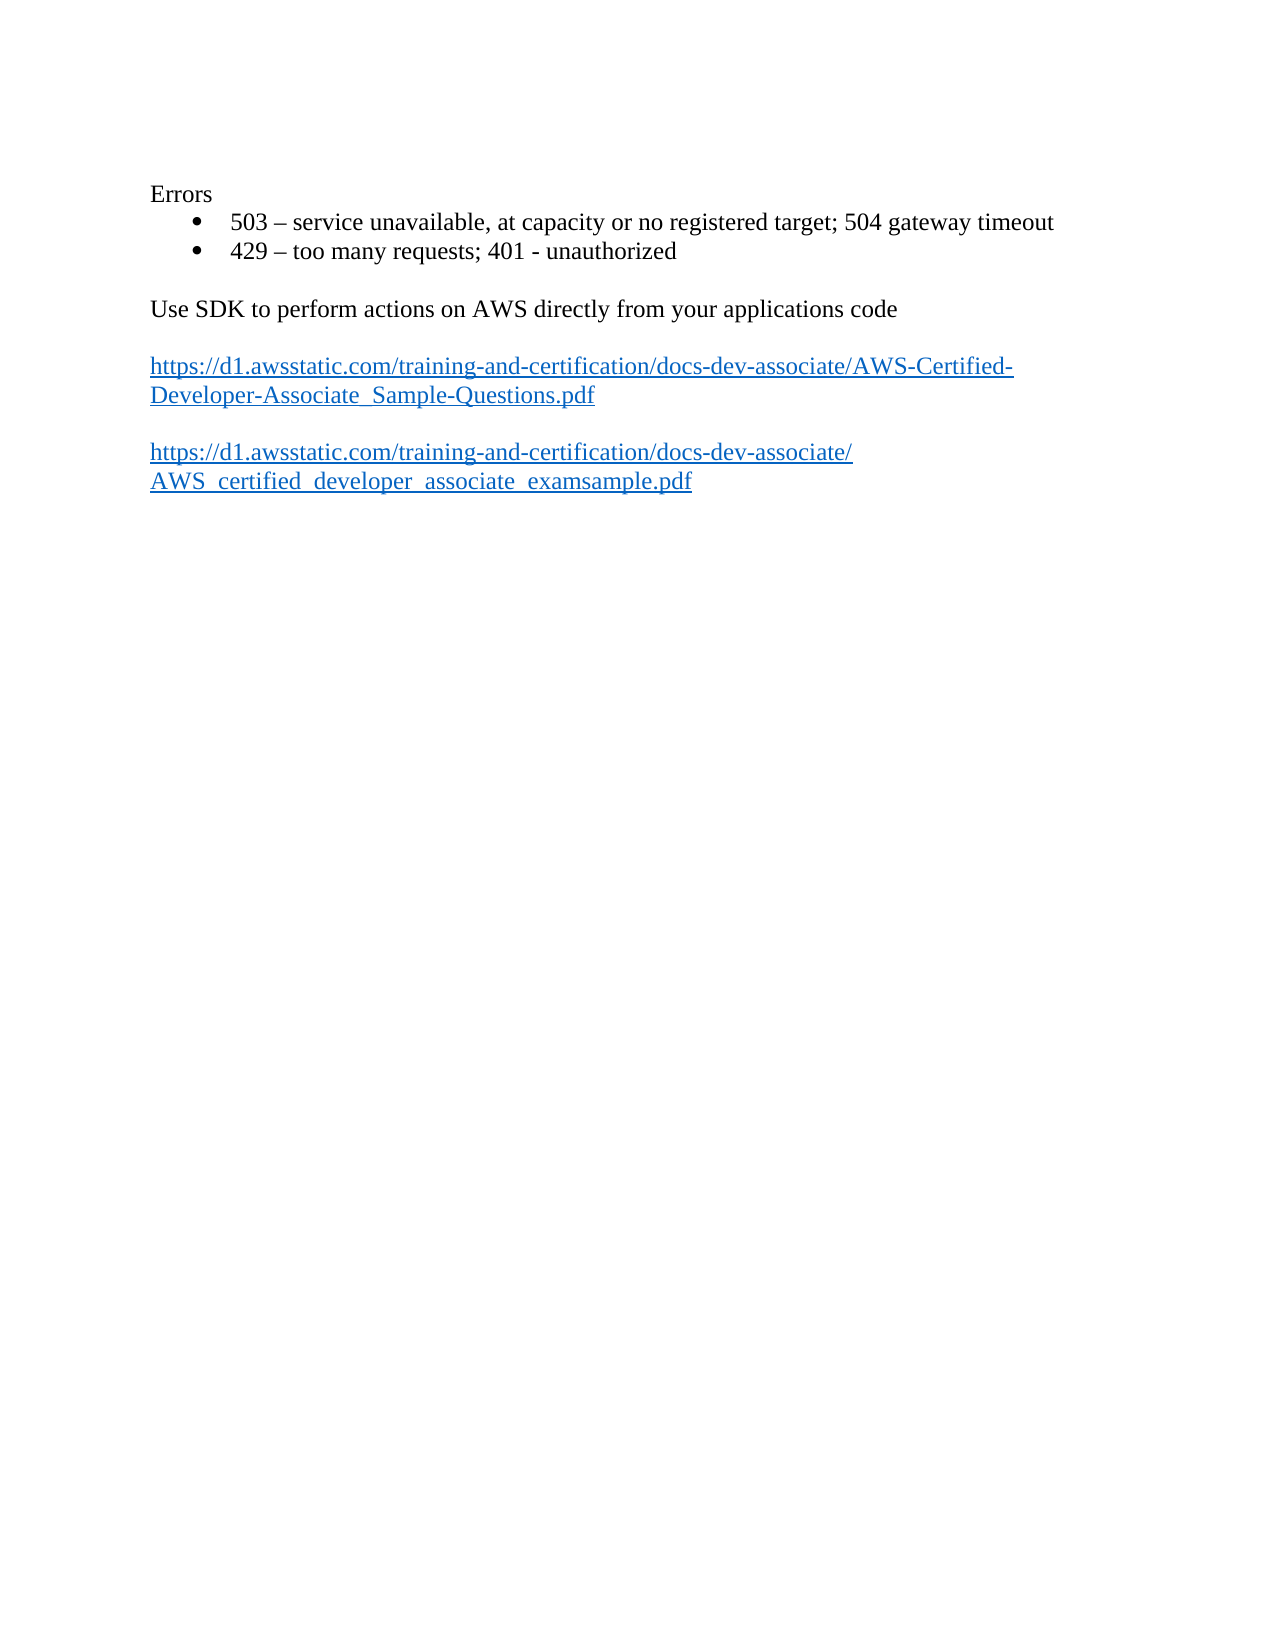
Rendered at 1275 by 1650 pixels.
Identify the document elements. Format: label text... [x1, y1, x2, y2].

text Errors [150, 179, 1125, 207]
list 503 – service unavailable, at capacity or no registered target; 504 gateway timeout [193, 207, 1125, 236]
text Use SDK to perform actions on AWS directly from your applications code [150, 294, 1125, 322]
text https://d1.awsstatic.com/training-and-certification/docs-dev-associate/AWS_certified_developer_associate_examsample.pdf [150, 437, 1125, 495]
text https://d1.awsstatic.com/training-and-certification/docs-dev-associate/AWS-Certified-Developer-Associate_Sample-Questions.pdf [150, 351, 1125, 409]
list 429 – too many requests; 401 - unauthorized [193, 236, 1125, 265]
